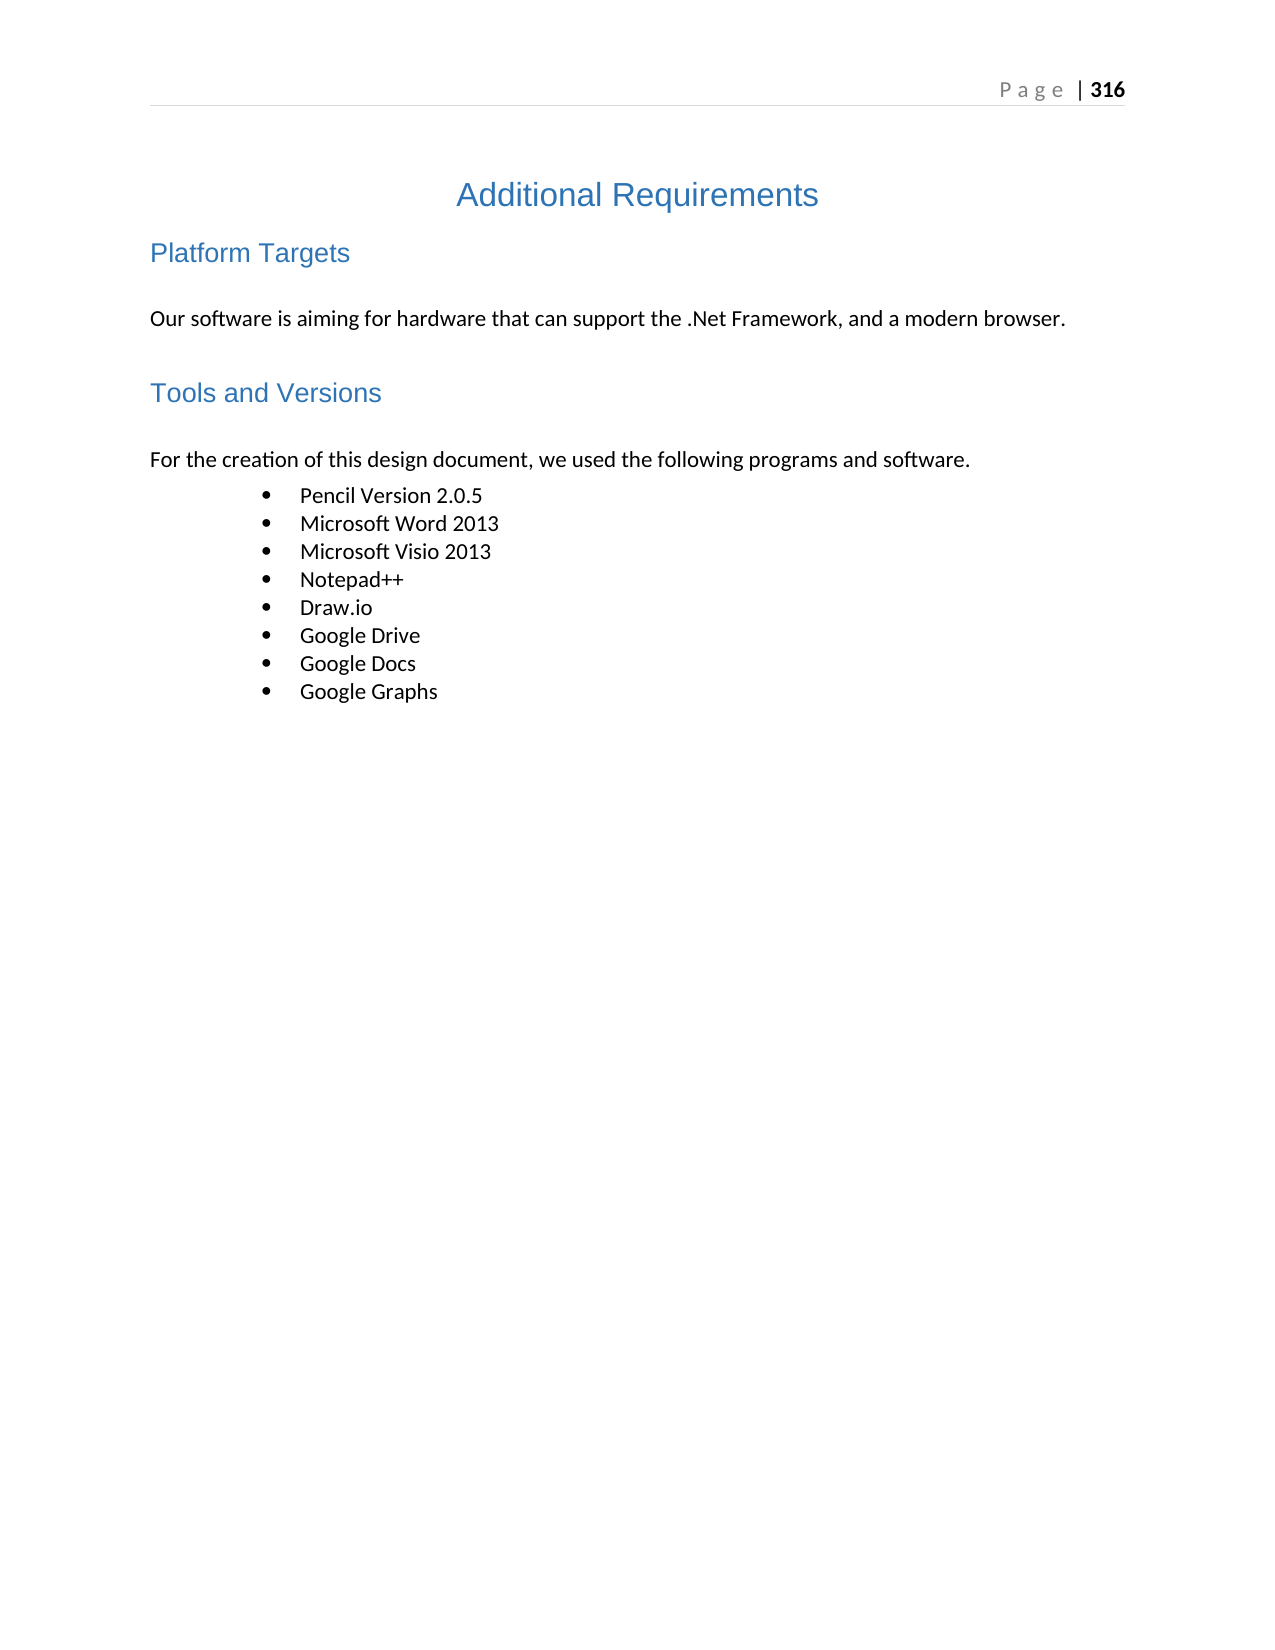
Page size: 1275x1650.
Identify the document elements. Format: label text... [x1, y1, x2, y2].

list Microsoft Word 2013 [262, 509, 1125, 537]
subtitle Tools and Versions [150, 377, 1125, 408]
list Google Drive [262, 621, 1125, 649]
text For the creation of this design document, we used the following programs and software. [150, 445, 1125, 473]
list Google Docs [262, 649, 1125, 677]
list Pencil Version 2.0.5 [262, 481, 1125, 509]
list Microsoft Visio 2013 [262, 537, 1125, 565]
list Notepad++ [262, 565, 1125, 593]
text Our software is aiming for hardware that can support the .Net Framework, and a modern browser. [150, 304, 1125, 332]
subtitle Additional Requirements [150, 175, 1125, 213]
list Draw.io [262, 593, 1125, 621]
list Google Graphs [262, 677, 1125, 705]
subtitle Platform Targets [150, 237, 1125, 268]
